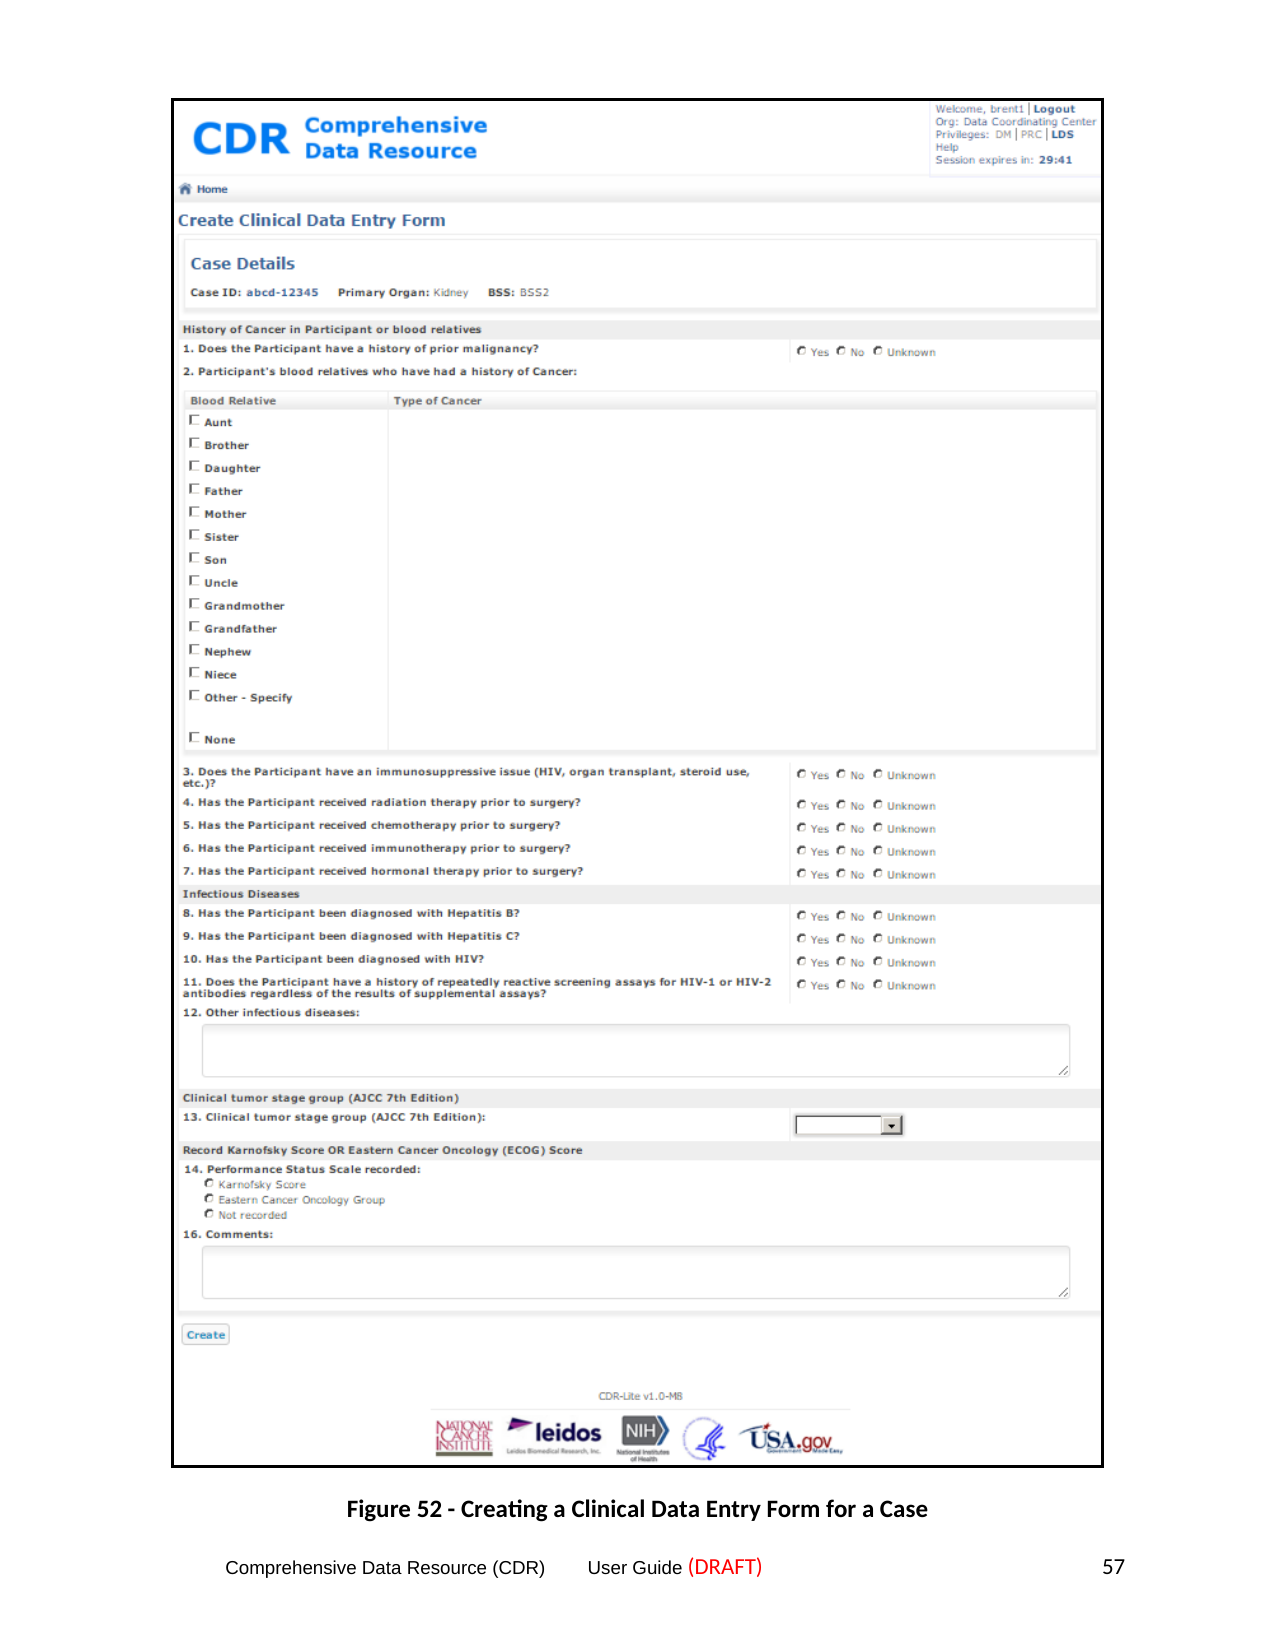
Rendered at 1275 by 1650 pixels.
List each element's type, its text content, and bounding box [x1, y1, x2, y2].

picture [174, 101, 1101, 1465]
text Figure 52 - Creating a Clinical Data Entry Form for a Case [150, 1493, 1125, 1523]
